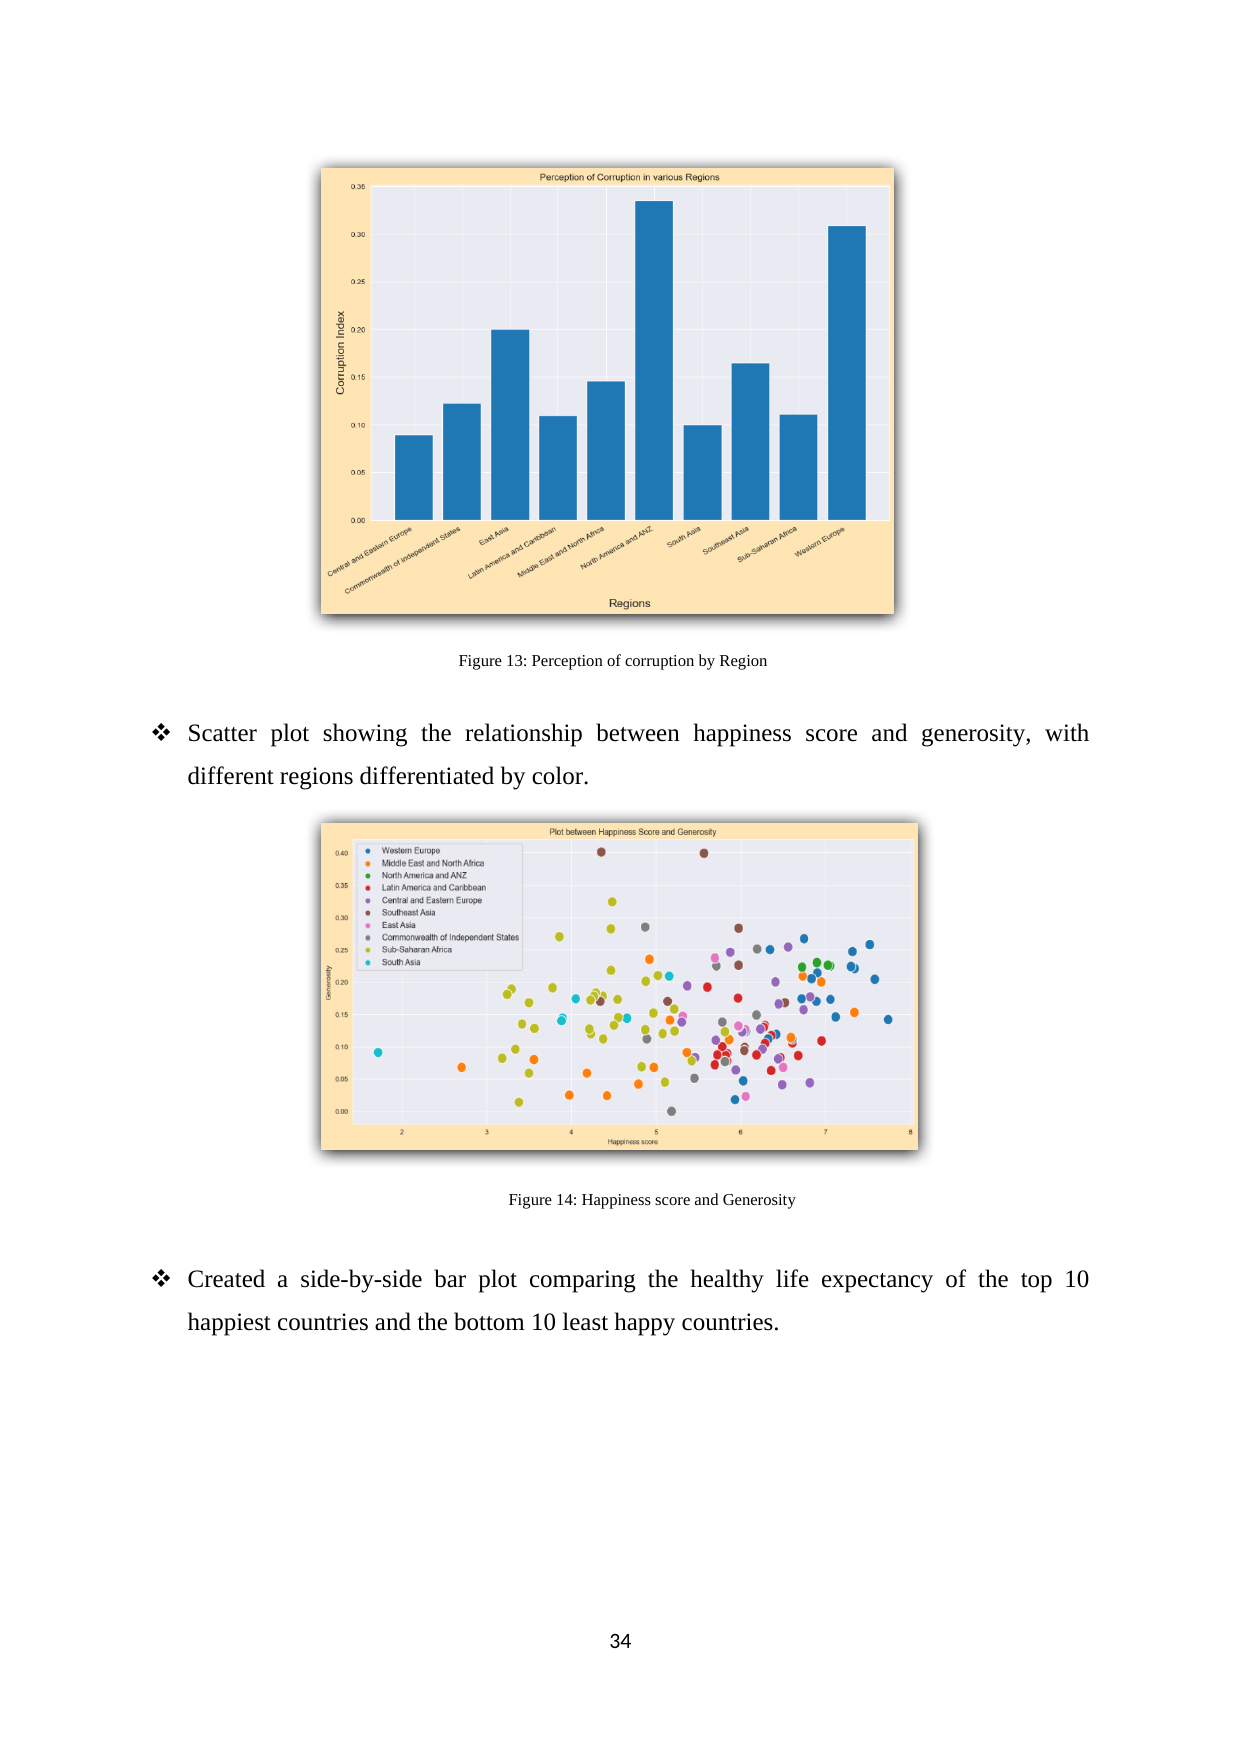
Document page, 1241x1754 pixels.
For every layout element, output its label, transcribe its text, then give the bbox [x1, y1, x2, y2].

list Scatter plot showing the relationship between happiness score and generosity, with different regions differentiated by color. [150, 718, 1090, 790]
list Figure 14: Happiness score and Generosity [300, 1190, 1090, 1209]
picture [321, 168, 894, 614]
list Created a side-by-side bar plot comparing the healthy life expectancy of the top 10 happiest countries and the bottom 10 least happy countries. [150, 1264, 1090, 1336]
picture [321, 823, 918, 1150]
list Figure 13: Perception of corruption by Region [375, 651, 1090, 670]
